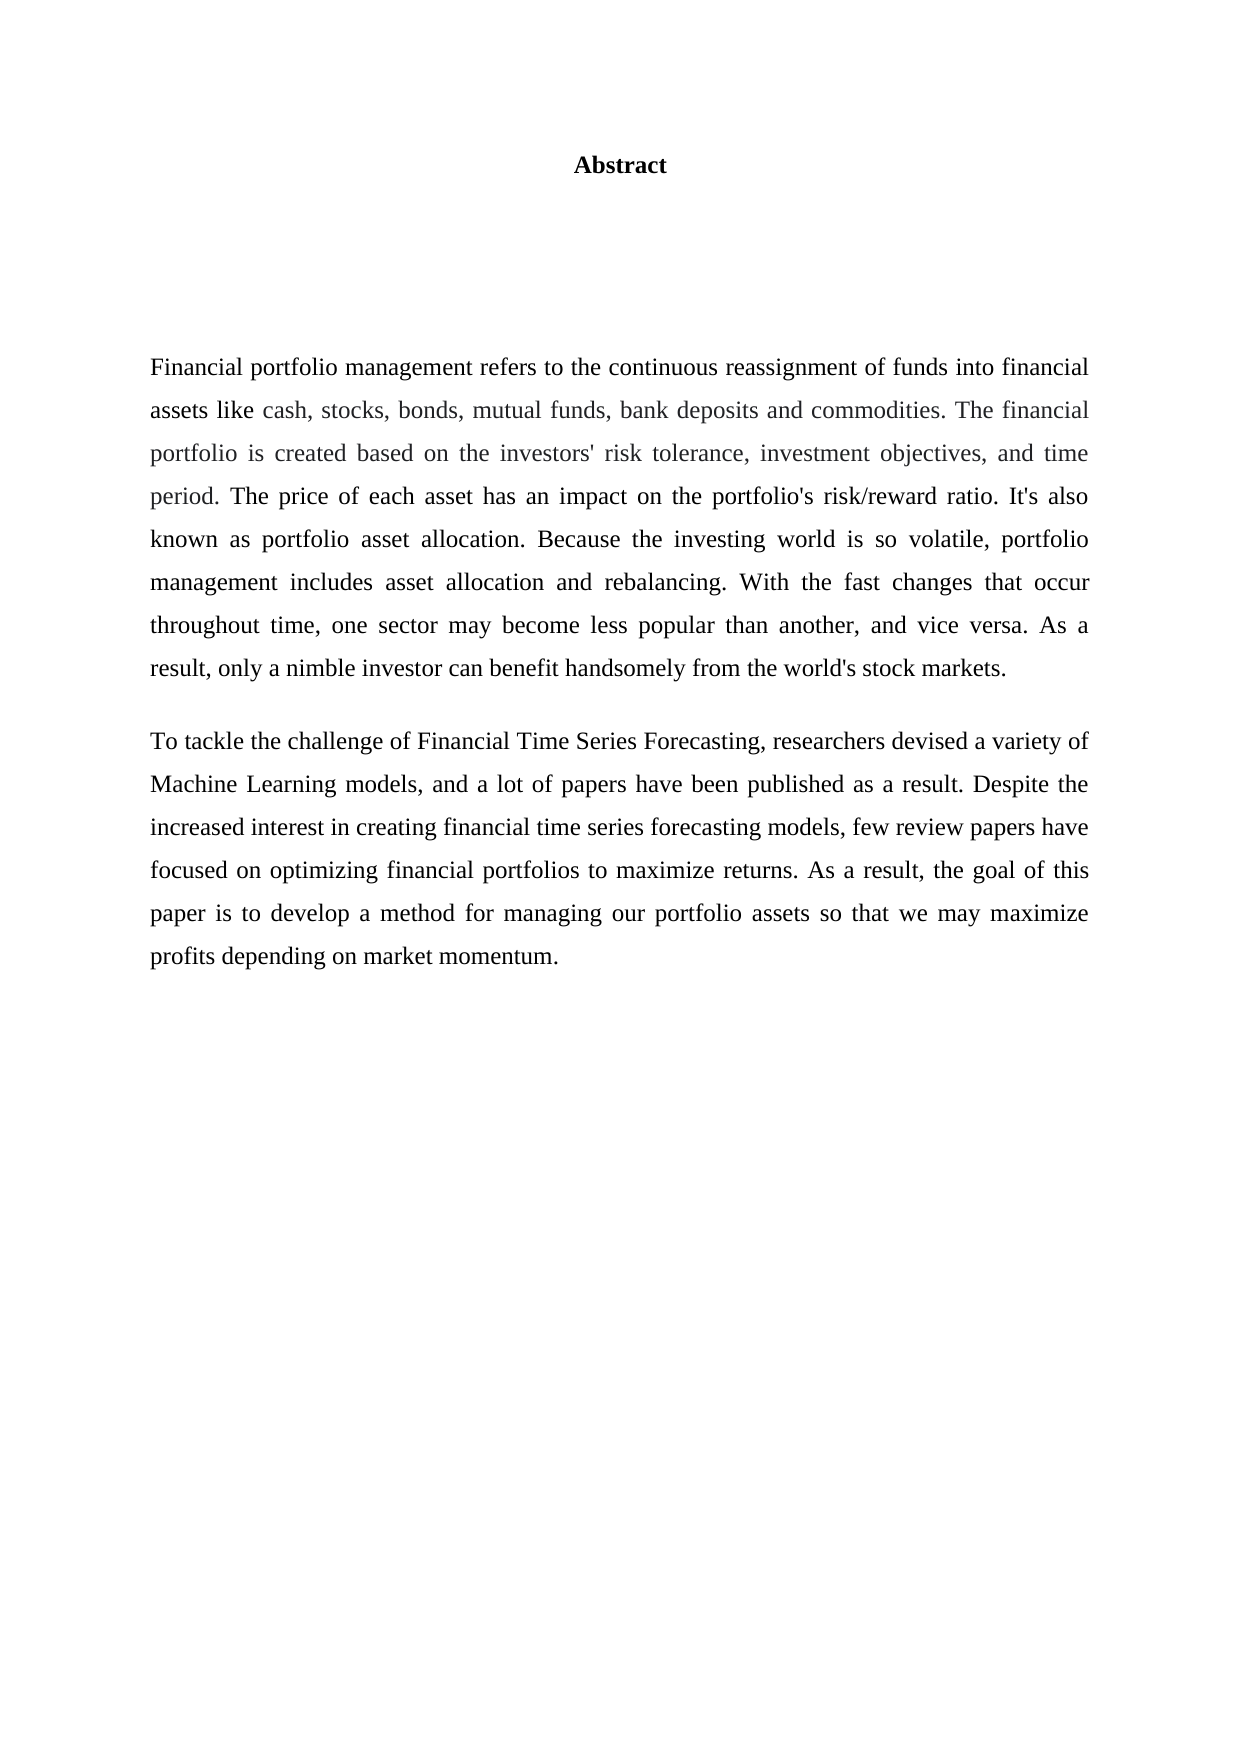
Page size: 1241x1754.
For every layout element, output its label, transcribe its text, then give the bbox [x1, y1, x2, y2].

text To tackle the challenge of Financial Time Series Forecasting, researchers devised a variety of Machine Learning models, and a lot of papers have been published as a result. Despite the increased interest in creating financial time series forecasting models, few review papers have focused on optimizing financial portfolios to maximize returns. As a result, the goal of this paper is to develop a method for managing our portfolio assets so that we may maximize profits depending on market momentum. [150, 726, 1090, 970]
text Financial portfolio management refers to the continuous reassignment of funds into financial assets like cash, stocks, bonds, mutual funds, bank deposits and commodities. The financial portfolio is created based on the investors' risk tolerance, investment objectives, and time period. The price of each asset has an impact on the portfolio's risk/reward ratio. It's also known as portfolio asset allocation. Because the investing world is so volatile, portfolio management includes asset allocation and rebalancing. With the fast changes that occur throughout time, one sector may become less popular than another, and vice versa. As a result, only a nimble investor can benefit handsomely from the world's stock markets. [150, 467, 1090, 682]
text Abstract [150, 150, 1090, 179]
text Financial portfolio management refers to the continuous reassignment of funds into financial assets like cash, stocks, bonds, mutual funds, bank deposits and commodities. The financial portfolio is created based on the investors' risk tolerance, investment objectives, and time period. The price of each asset has an impact on the portfolio's risk/reward ratio. It's also known as portfolio asset allocation. Because the investing world is so volatile, portfolio management includes asset allocation and rebalancing. With the fast changes that occur throughout time, one sector may become less popular than another, and vice versa. As a result, only a nimble investor can benefit handsomely from the world's stock markets. [150, 352, 1090, 438]
